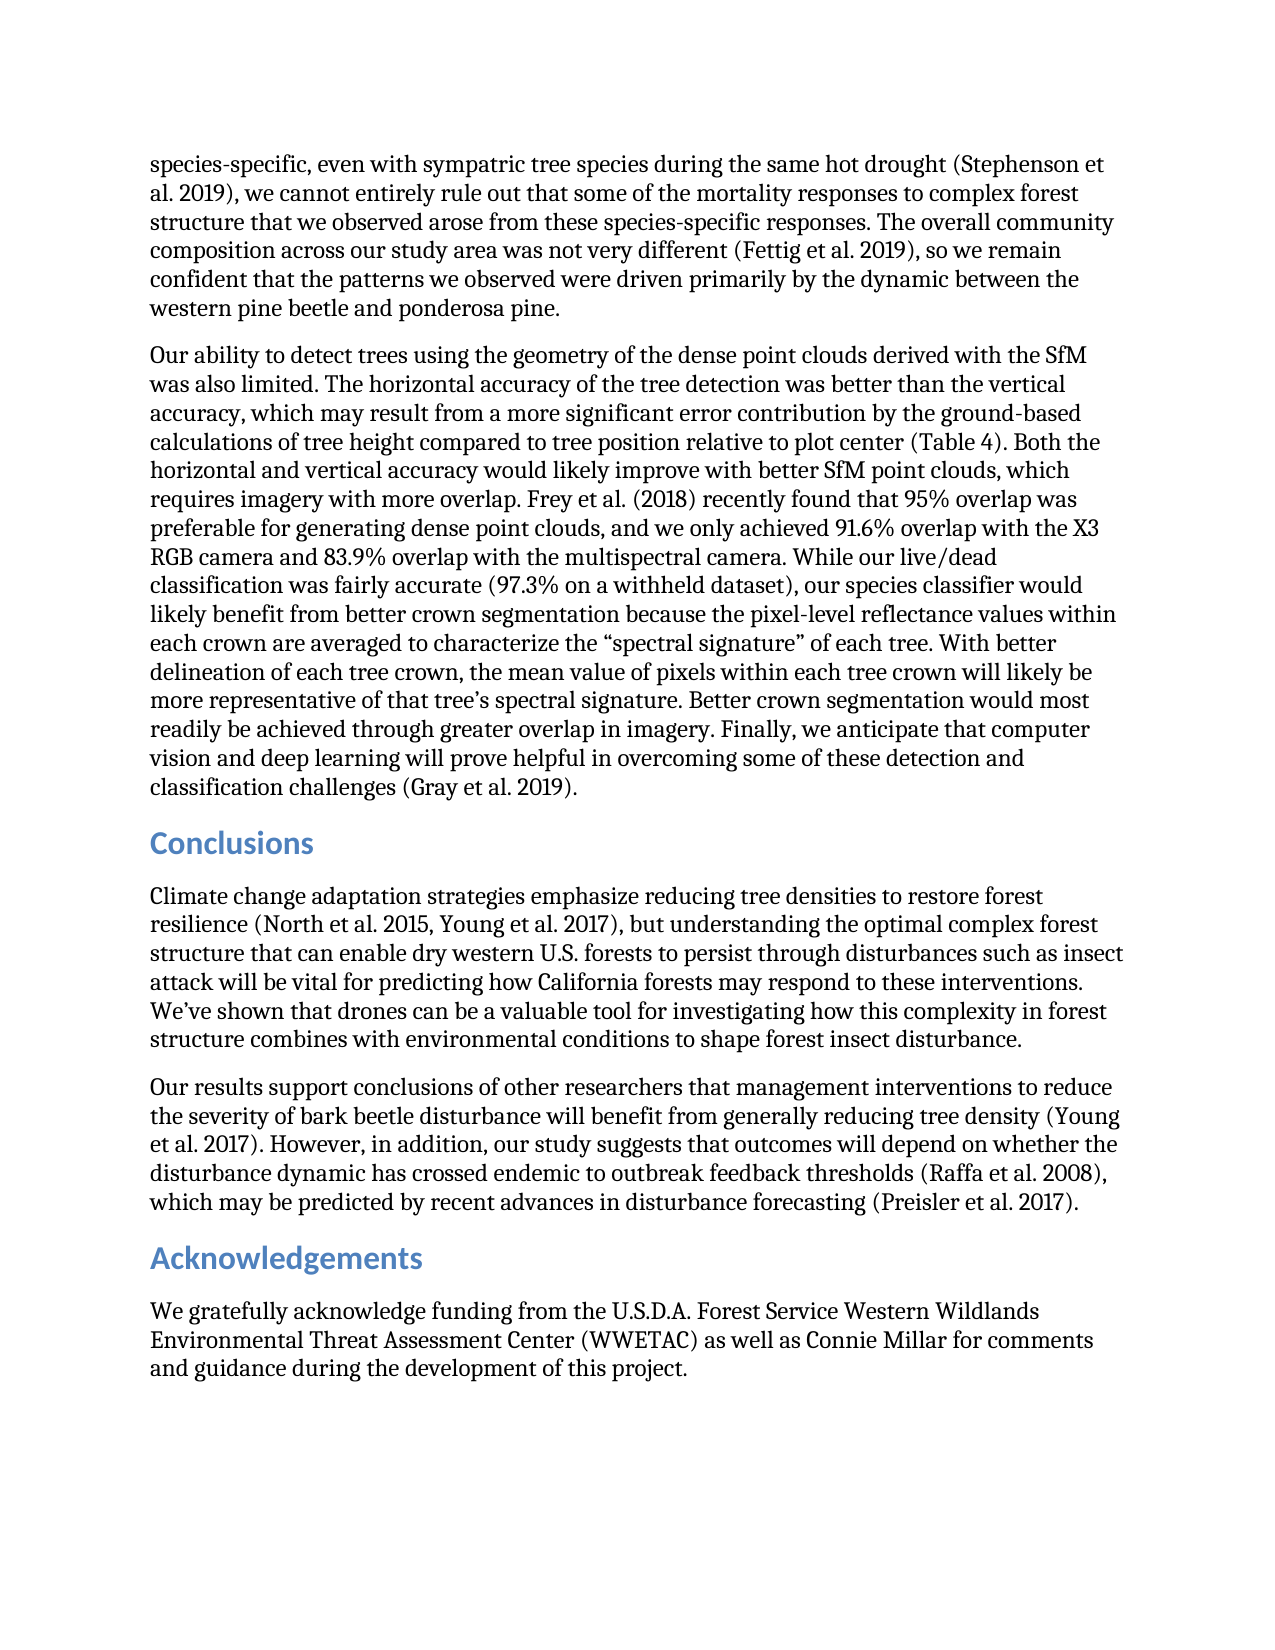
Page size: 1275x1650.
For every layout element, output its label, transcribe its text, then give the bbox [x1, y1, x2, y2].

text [150, 150, 1125, 322]
text Climate change adaptation strategies emphasize reducing tree densities to restore forest resilience (North et al. 2015, Young et al. 2017), but understanding the optimal complex forest structure that can enable dry western U.S. forests to persist through disturbances such as insect attack will be vital for predicting how California forests may respond to these interventions. We’ve shown that drones can be a valuable tool for investigating how this complexity in forest structure combines with environmental conditions to shape forest insect disturbance. [150, 882, 1125, 1054]
subtitle Acknowledgements [150, 1237, 1125, 1278]
text Our ability to detect trees using the geometry of the dense point clouds derived with the SfM was also limited. The horizontal accuracy of the tree detection was better than the vertical accuracy, which may result from a more significant error contribution by the ground-based calculations of tree height compared to tree position relative to plot center (Table 4). Both the horizontal and vertical accuracy would likely improve with better SfM point clouds, which requires imagery with more overlap. Frey et al. (2018) recently found that 95% overlap was preferable for generating dense point clouds, and we only achieved 91.6% overlap with the X3 RGB camera and 83.9% overlap with the multispectral camera. While our live/dead classification was fairly accurate (97.3% on a withheld dataset), our species classifier would likely benefit from better crown segmentation because the pixel-level reflectance values within each crown are averaged to characterize the “spectral signature” of each tree. With better delineation of each tree crown, the mean value of pixels within each tree crown will likely be more representative of that tree’s spectral signature. Better crown segmentation would most readily be achieved through greater overlap in imagery. Finally, we anticipate that computer vision and deep learning will prove helpful in overcoming some of these detection and classification challenges (Gray et al. 2019). [150, 341, 1125, 801]
subtitle Conclusions [150, 822, 1125, 863]
text Our results support conclusions of other researchers that management interventions to reduce the severity of bark beetle disturbance will benefit from generally reducing tree density (Young et al. 2017). However, in addition, our study suggests that outcomes will depend on whether the disturbance dynamic has crossed endemic to outbreak feedback thresholds (Raffa et al. 2008), which may be predicted by recent advances in disturbance forecasting (Preisler et al. 2017). [150, 1073, 1125, 1217]
text We gratefully acknowledge funding from the U.S.D.A. Forest Service Western Wildlands Environmental Threat Assessment Center (WWETAC) as well as Connie Millar for comments and guidance during the development of this project. [150, 1297, 1125, 1383]
